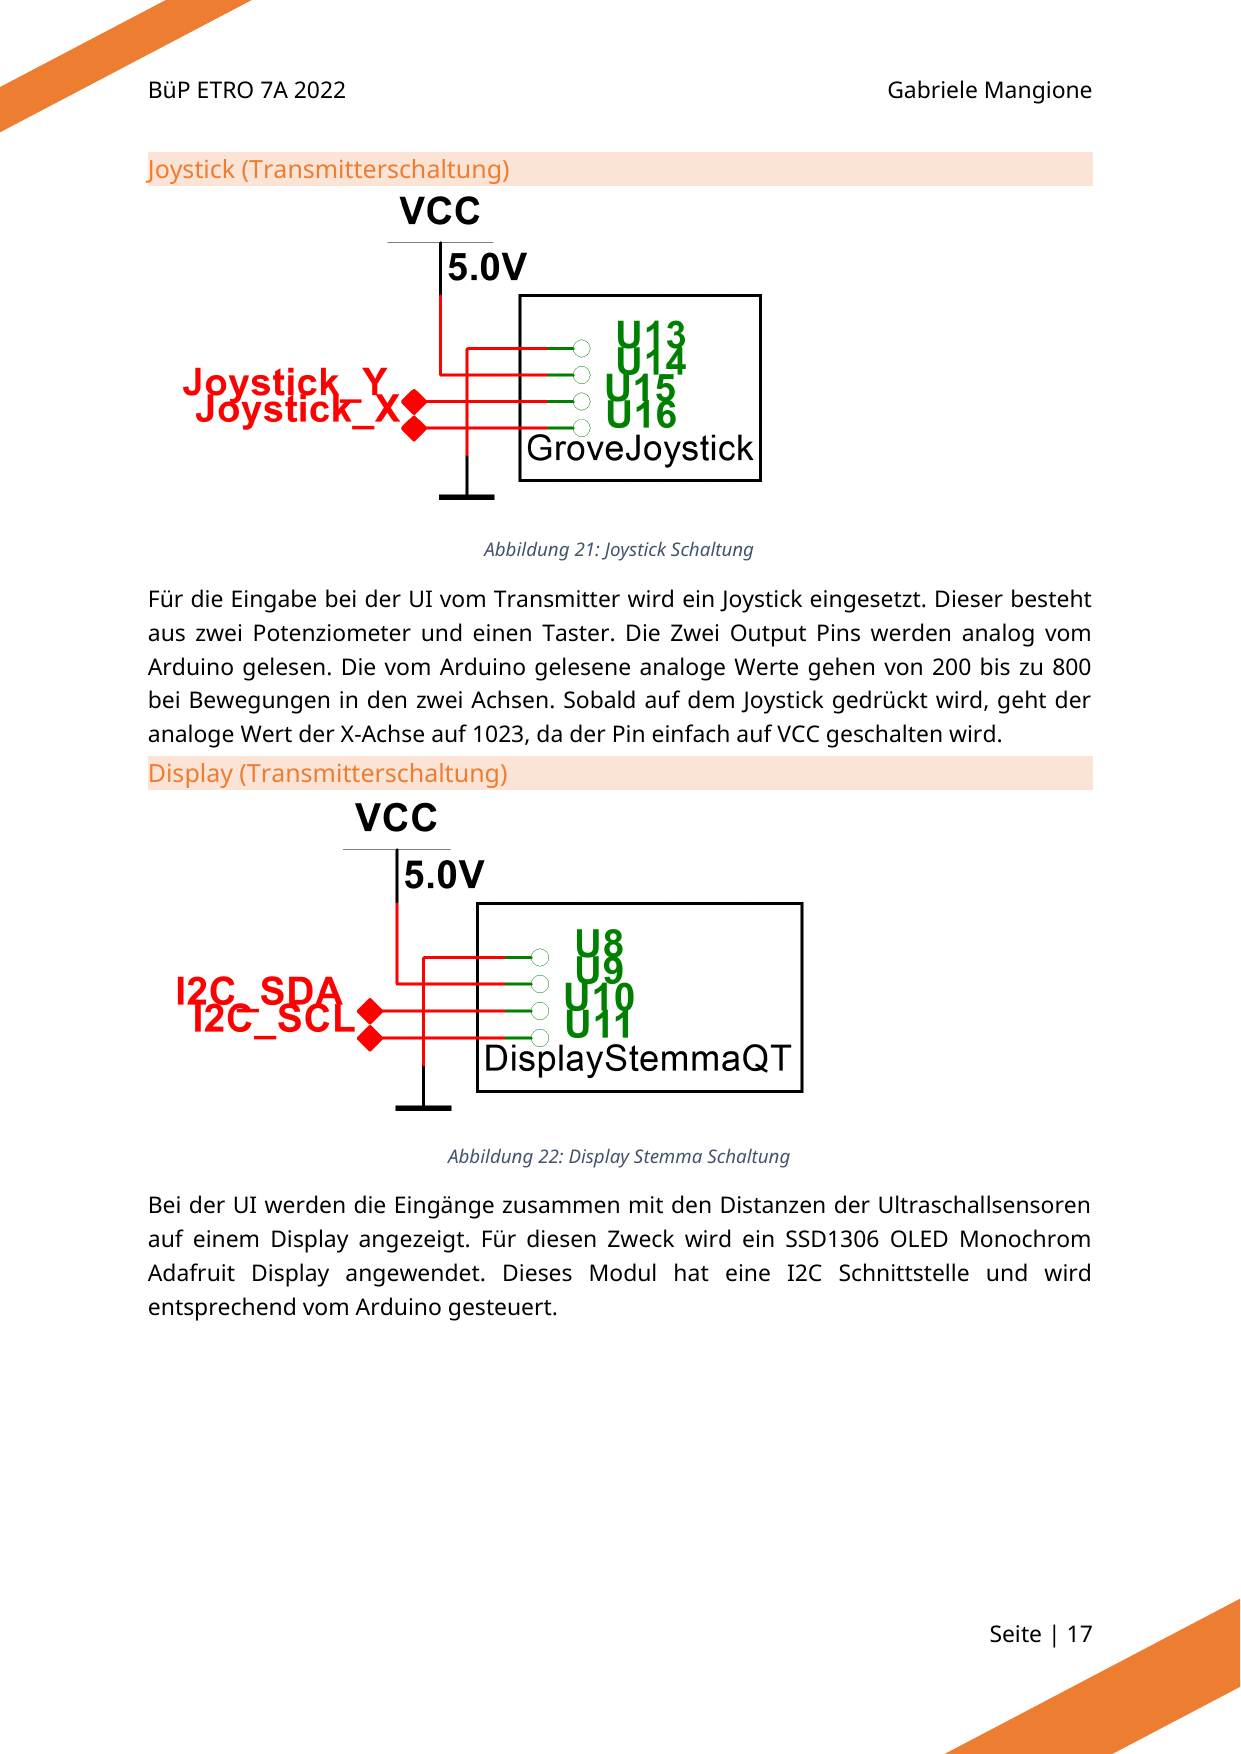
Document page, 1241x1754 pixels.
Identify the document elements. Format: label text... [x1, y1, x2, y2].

subtitle Joystick (Transmitterschaltung) [148, 152, 1093, 186]
picture [147, 188, 809, 535]
text Bei der UI werden die Eingänge zusammen mit den Distanzen der Ultraschallsensoren auf einem Display angezeigt. Für diesen Zweck wird ein SSD1306 OLED Monochrom Adafruit Display angewendet. Dieses Modul hat eine I2C Schnittstelle und wird entsprechend vom Arduino gesteuert. [148, 1189, 1093, 1322]
text Für die Eingabe bei der UI vom Transmitter wird ein Joystick eingesetzt. Dieser besteht aus zwei Potenziometer und einen Taster. Die Zwei Output Pins werden analog vom Arduino gelesen. Die vom Arduino gelesene analoge Werte gehen von 200 bis zu 800 bei Bewegungen in den zwei Achsen. Sobald auf dem Joystick gedrückt wird, geht der analoge Wert der X-Achse auf 1023, da der Pin einfach auf VCC geschalten wird. [148, 583, 1093, 749]
subtitle Display (Transmitterschaltung) [148, 756, 1093, 790]
picture [147, 792, 838, 1141]
